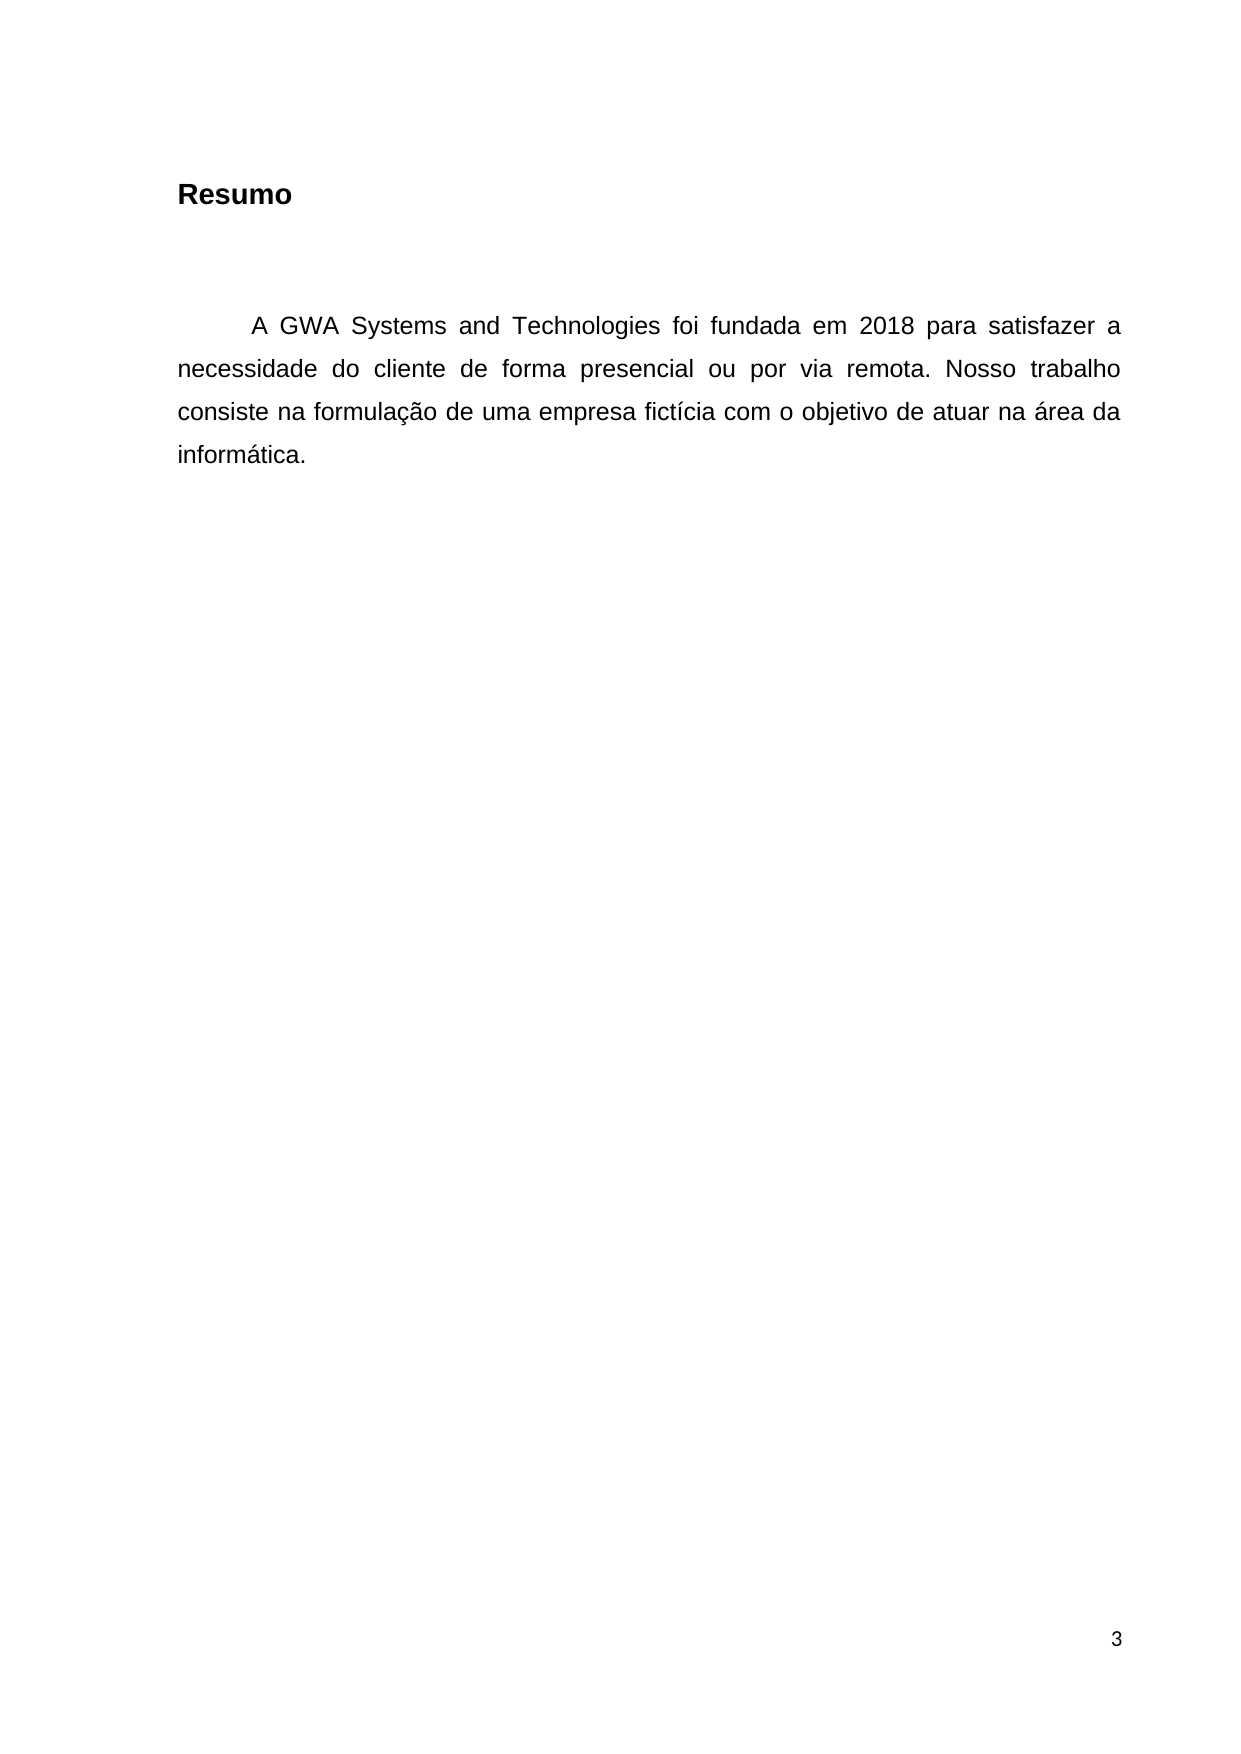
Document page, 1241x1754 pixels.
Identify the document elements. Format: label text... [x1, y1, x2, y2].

text A GWA Systems and Technologies foi fundada em 2018 para satisfazer a necessidade do cliente de forma presencial ou por via remota. Nosso trabalho consiste na formulação de uma empresa fictícia com o objetivo de atuar na área da informática. [177, 311, 1122, 469]
text Resumo [177, 177, 1122, 211]
